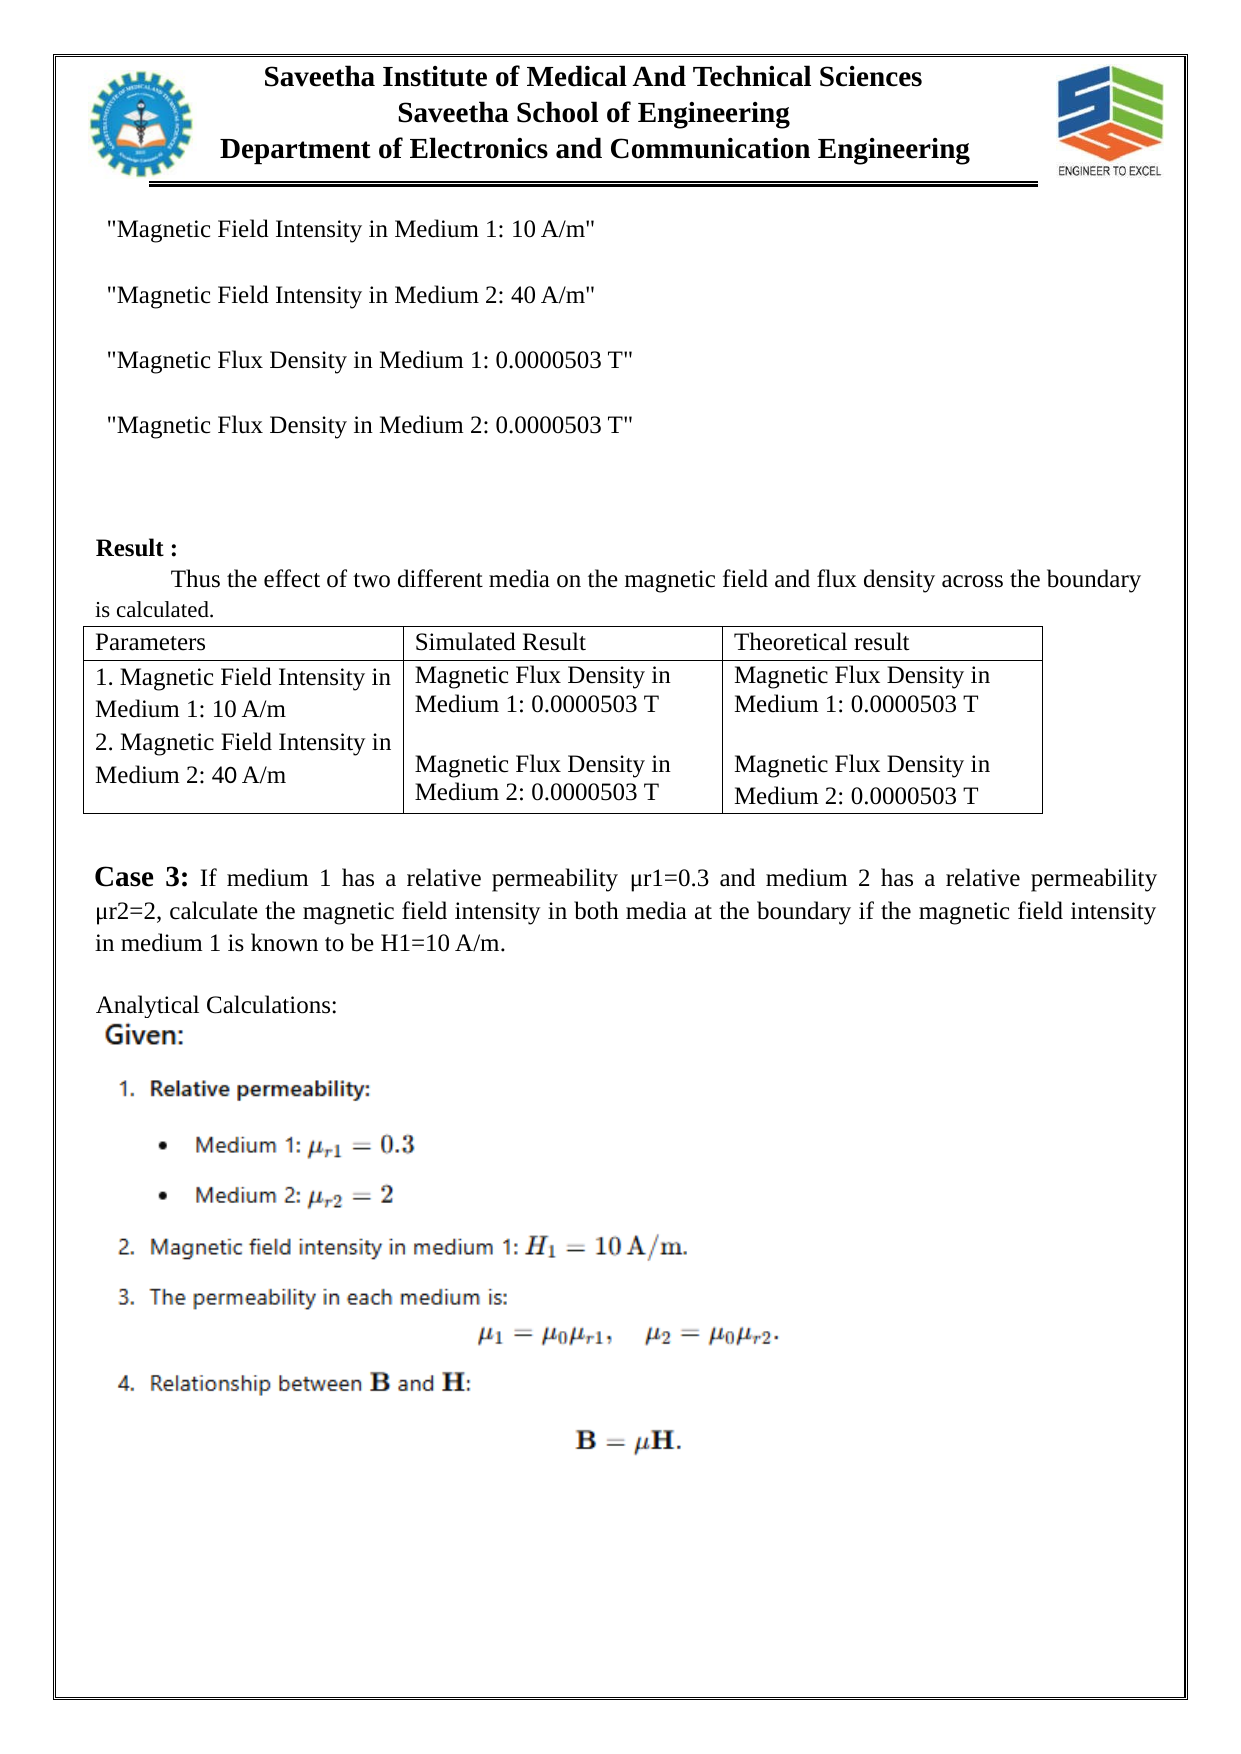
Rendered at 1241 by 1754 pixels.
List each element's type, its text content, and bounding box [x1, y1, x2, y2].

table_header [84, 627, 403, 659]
text Analytical Calculations: [96, 990, 1158, 1019]
picture [95, 1018, 780, 1457]
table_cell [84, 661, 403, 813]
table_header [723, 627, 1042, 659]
text "Magnetic Flux Density in Medium 1: 0.0000503 T" [94, 345, 1158, 374]
text "Magnetic Field Intensity in Medium 2: 40 A/m" [94, 280, 1158, 308]
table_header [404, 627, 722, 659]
text "Magnetic Flux Density in Medium 2: 0.0000503 T" [94, 411, 1158, 439]
text Result : [96, 533, 1158, 562]
text Thus the effect of two different media on the magnetic field and flux density across the boundary is calculated. [95, 564, 1158, 622]
text "Magnetic Field Intensity in Medium 1: 10 A/m" [94, 214, 1158, 243]
picture [88, 70, 197, 179]
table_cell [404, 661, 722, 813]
picture [1056, 64, 1164, 179]
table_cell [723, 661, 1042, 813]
text Case 3: If medium 1 has a relative permeability μr1=0.3 and medium 2 has a relative permeability μr2=2, calculate the magnetic field intensity in both media at the boundary if the magnetic field intensity in medium 1 is known to be H1=10 A/m. [94, 859, 1158, 957]
